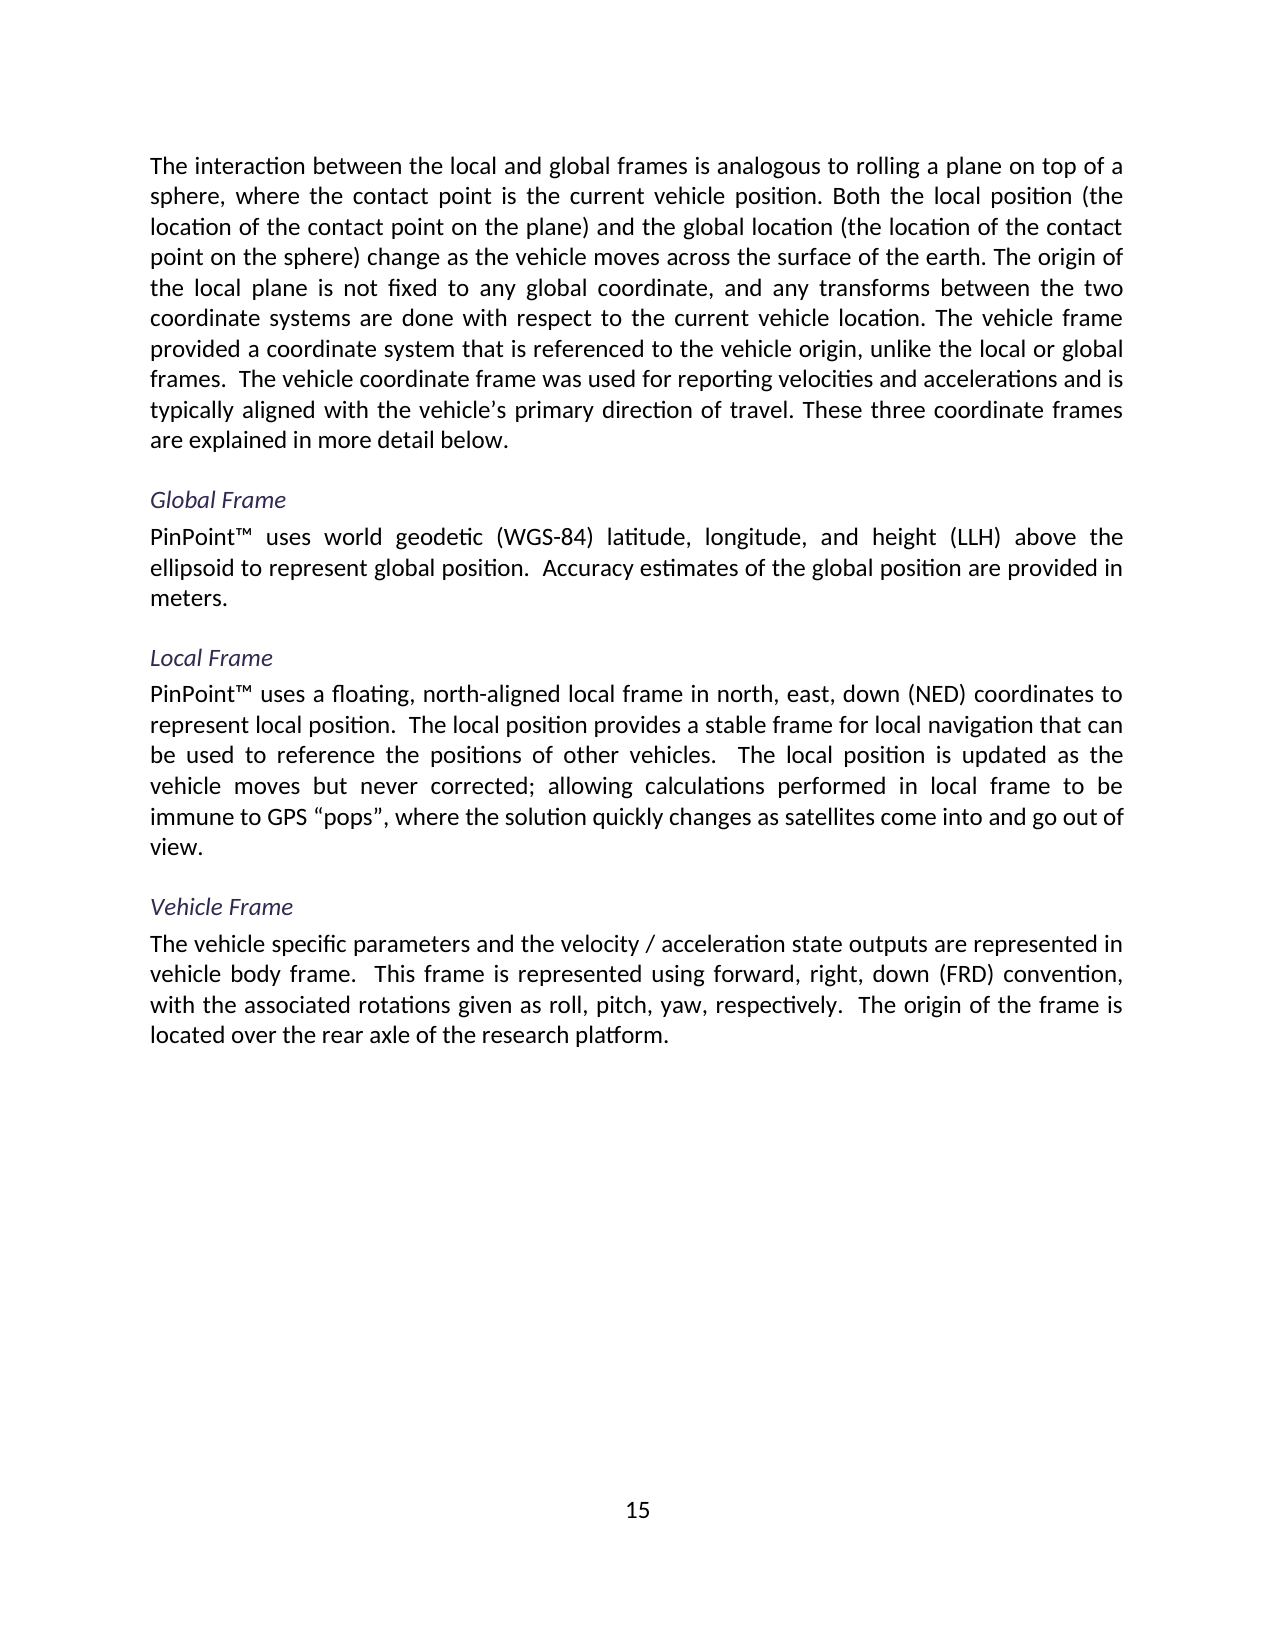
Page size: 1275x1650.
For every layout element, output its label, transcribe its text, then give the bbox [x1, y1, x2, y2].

text PinPoint™ uses a floating, north-aligned local frame in north, east, down (NED) coordinates to represent local position. The local position provides a stable frame for local navigation that can be used to reference the positions of other vehicles. The local position is updated as the vehicle moves but never corrected; allowing calculations performed in local frame to be immune to GPS “pops”, where the solution quickly changes as satellites come into and go out of view. [150, 679, 1125, 862]
subtitle Vehicle Frame [150, 891, 1125, 921]
subtitle Global Frame [150, 484, 1125, 515]
subtitle Local Frame [150, 642, 1125, 672]
text The interaction between the local and global frames is analogous to rolling a plane on top of a sphere, where the contact point is the current vehicle position. Both the local position (the location of the contact point on the plane) and the global location (the location of the contact point on the sphere) change as the vehicle moves across the surface of the earth. The origin of the local plane is not fixed to any global coordinate, and any transforms between the two coordinate systems are done with respect to the current vehicle location. The vehicle frame provided a coordinate system that is referenced to the vehicle origin, unlike the local or global frames. The vehicle coordinate frame was used for reporting velocities and accelerations and is typically aligned with the vehicle’s primary direction of travel. These three coordinate frames are explained in more detail below. [150, 150, 1125, 455]
text PinPoint™ uses world geodetic (WGS-84) latitude, longitude, and height (LLH) above the ellipsoid to represent global position. Accuracy estimates of the global position are provided in meters. [150, 521, 1125, 613]
text The vehicle specific parameters and the velocity / acceleration state outputs are represented in vehicle body frame. This frame is represented using forward, right, down (FRD) convention, with the associated rotations given as roll, pitch, yaw, respectively. The origin of the frame is located over the rear axle of the research platform. [150, 928, 1125, 1050]
